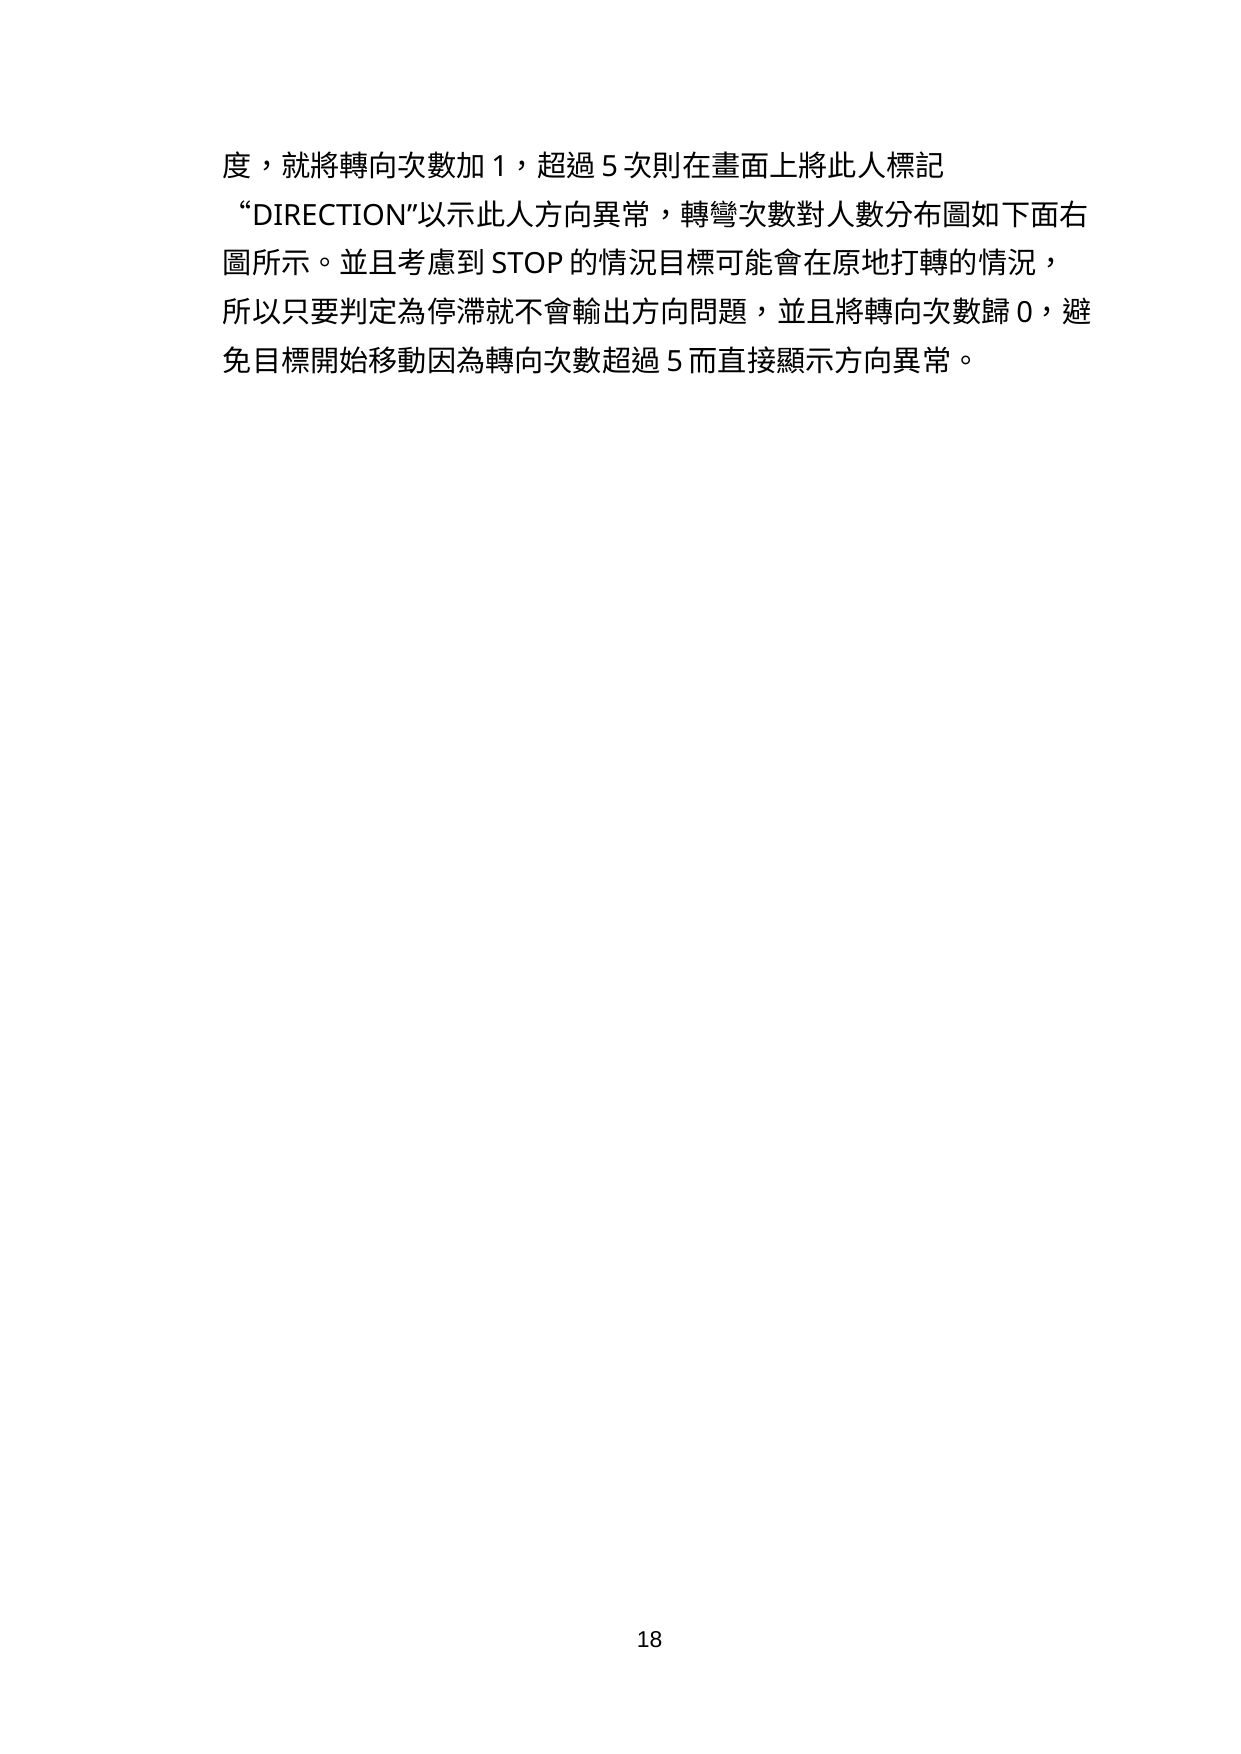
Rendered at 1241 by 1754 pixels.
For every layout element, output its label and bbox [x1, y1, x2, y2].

text [223, 142, 1092, 282]
